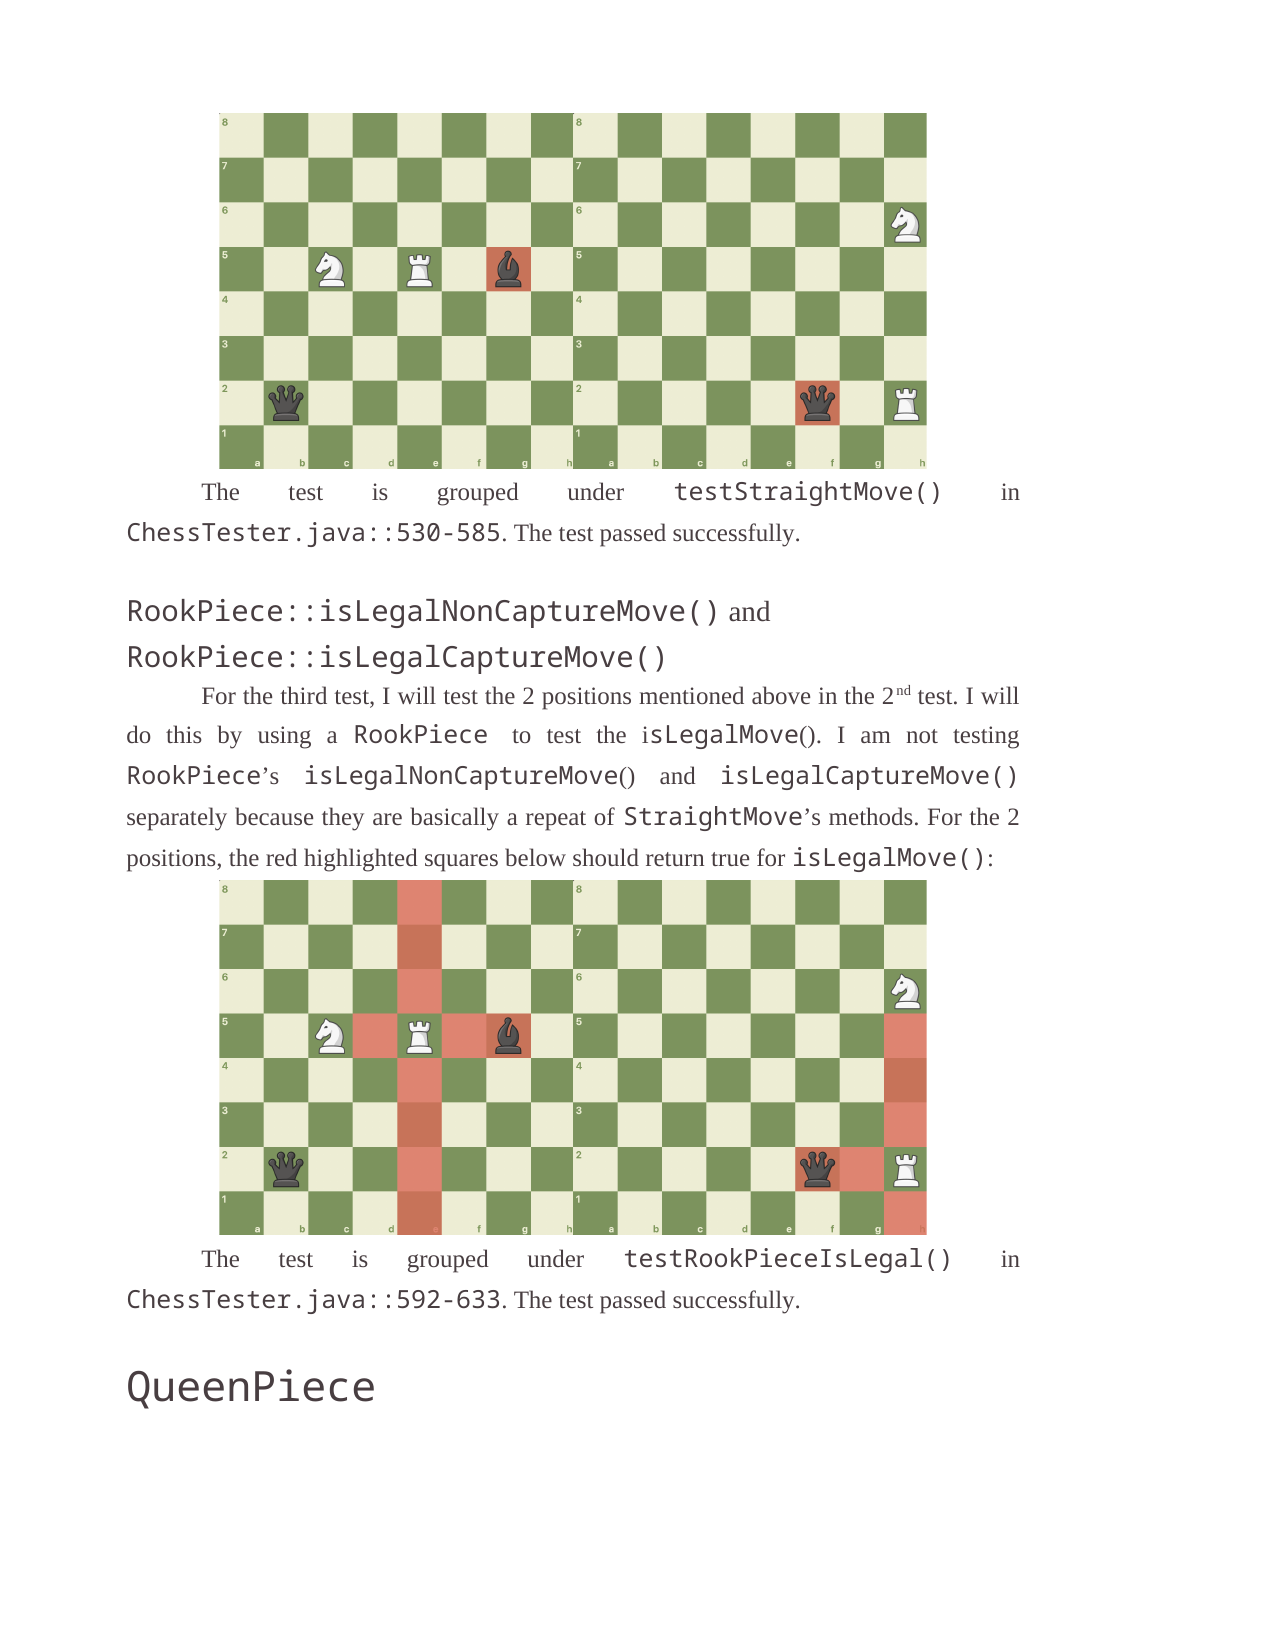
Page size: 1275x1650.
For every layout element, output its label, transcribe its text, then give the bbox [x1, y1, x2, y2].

text For the third test, I will test the 2 positions mentioned above in the 2nd test. I will do this by using a RookPiece to test the isLegalMove(). I am not testing RookPiece’s isLegalNonCaptureMove() and isLegalCaptureMove() separately because they are basically a repeat of StraightMove’s methods. For the 2 positions, the red highlighted squares below should return true for isLegalMove(): [126, 681, 1020, 873]
text RookPiece::isLegalNonCaptureMove() and RookPiece::isLegalCaptureMove() [126, 590, 1020, 676]
text The test is grouped under testStraightMove() in ChessTester.java::530-585. The test passed successfully. [126, 474, 1020, 549]
text The test is grouped under testRookPieceIsLegal() in ChessTester.java::592-633. The test passed successfully. [126, 1240, 1020, 1315]
picture [219, 113, 927, 469]
text QueenPiece [126, 1357, 1020, 1413]
picture [219, 880, 927, 1235]
